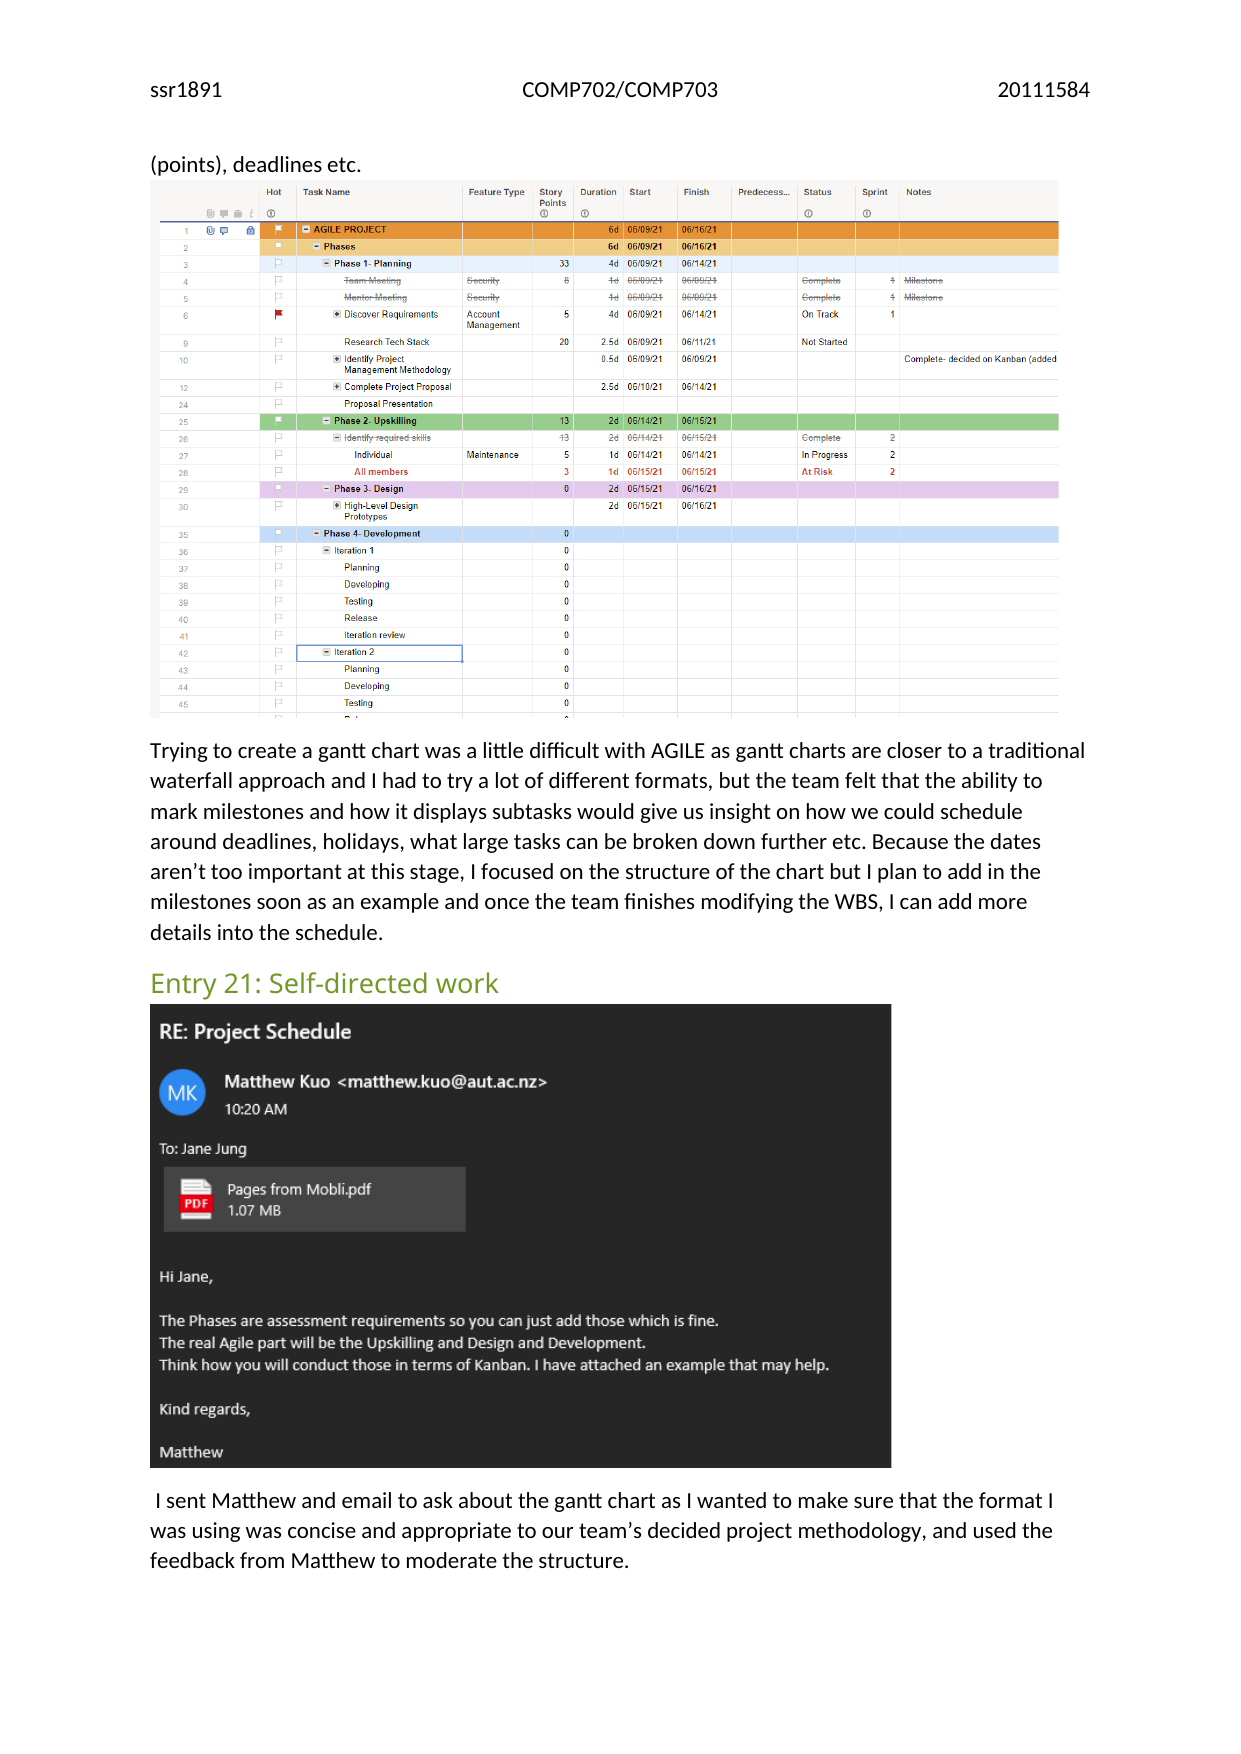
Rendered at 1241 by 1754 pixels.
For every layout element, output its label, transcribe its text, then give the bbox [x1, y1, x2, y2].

picture [150, 180, 1059, 718]
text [150, 150, 1090, 717]
picture [150, 1004, 892, 1468]
subtitle Entry 21: Self-directed work [150, 964, 1090, 1001]
text I sent Matthew and email to ask about the gantt chart as I wanted to make sure that the format I was using was concise and appropriate to our team’s decided project methodology, and used the feedback from Matthew to moderate the structure. [150, 1486, 1090, 1574]
text Trying to create a gantt chart was a little difficult with AGILE as gantt charts are closer to a traditional waterfall approach and I had to try a lot of different formats, but the team felt that the ability to mark milestones and how it displays subtasks would give us insight on how we could schedule around deadlines, holidays, what large tasks can be broken down further etc. Because the dates aren’t too important at this stage, I focused on the structure of the chart but I plan to add in the milestones soon as an example and once the team finishes modifying the WBS, I can add more details into the schedule. [150, 736, 1090, 946]
